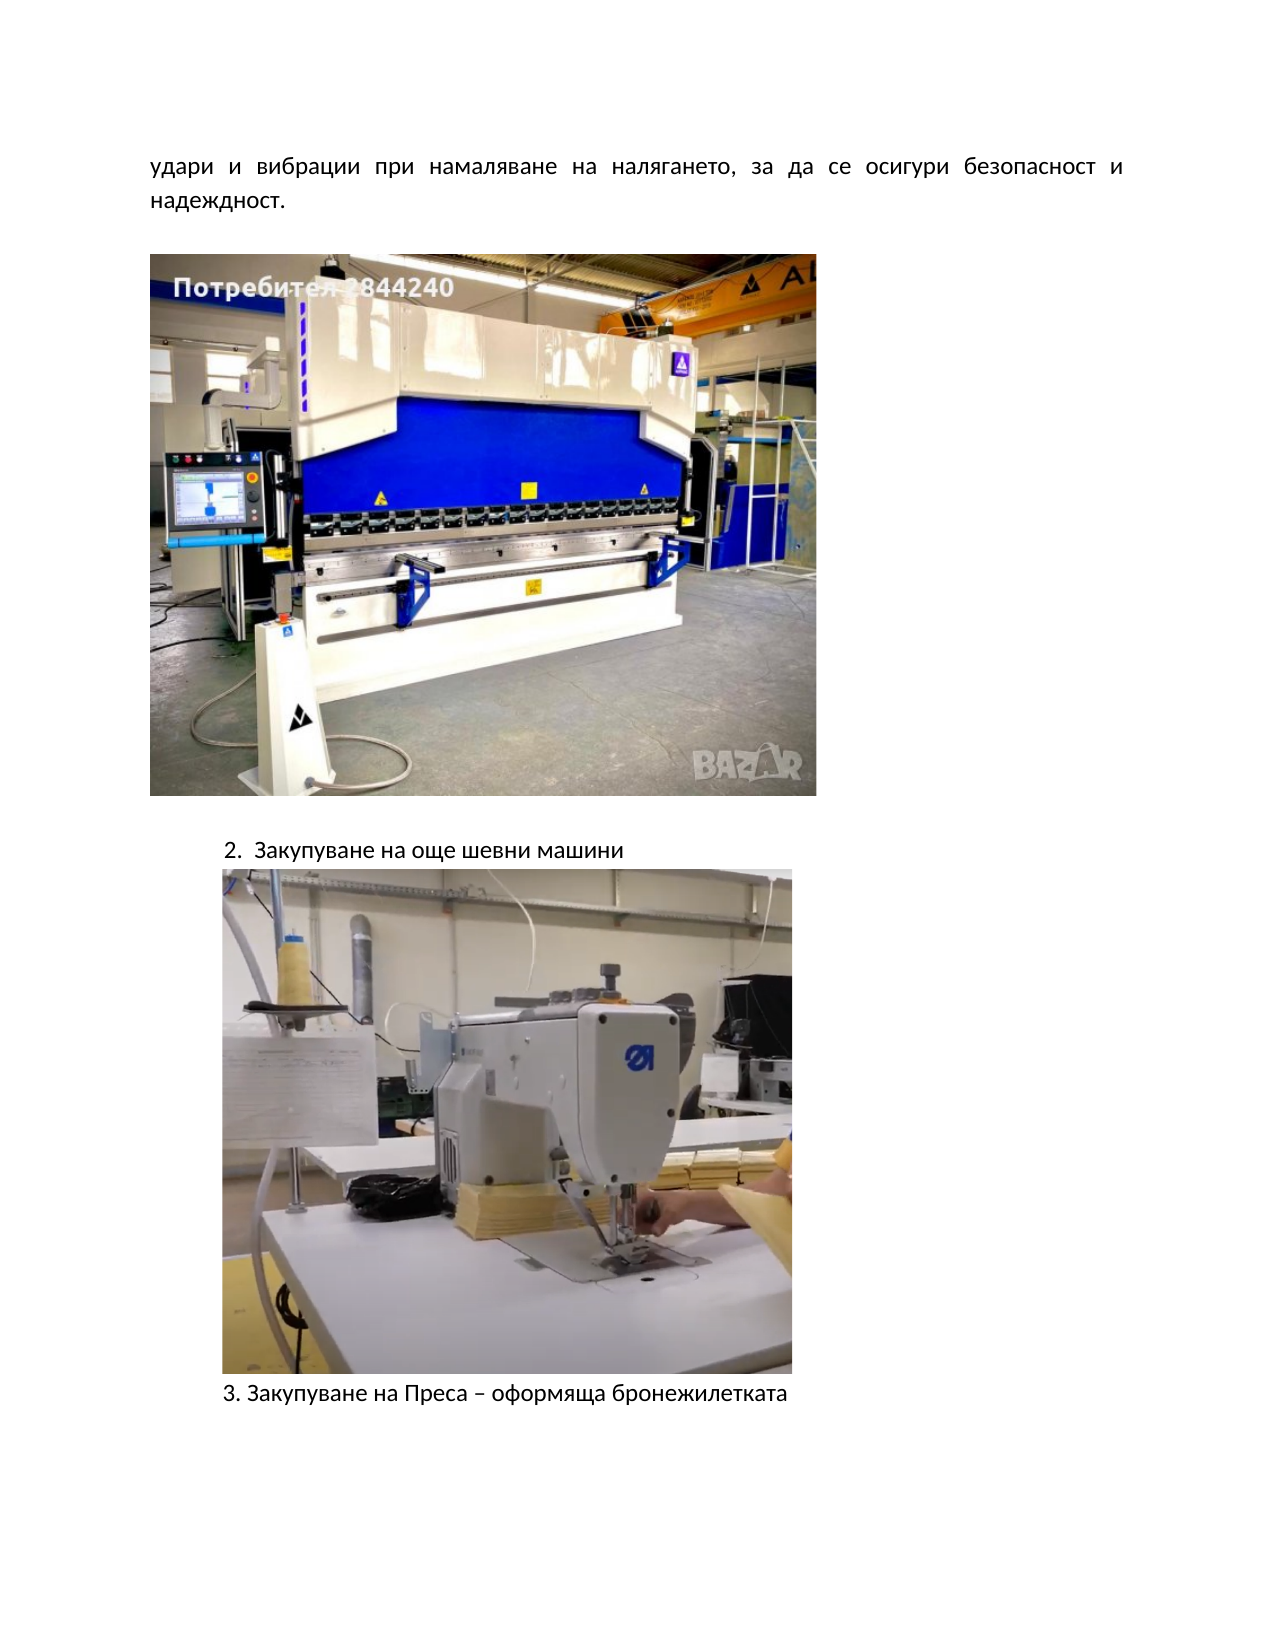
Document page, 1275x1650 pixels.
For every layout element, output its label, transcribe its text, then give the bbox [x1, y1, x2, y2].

text 3. Закупуване на Преса – оформяща бронежилетката [148, 1377, 1125, 1408]
picture [222, 869, 793, 1374]
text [150, 150, 1125, 215]
text 2. Закупуване на още шевни машини [224, 835, 1125, 865]
picture [150, 254, 817, 796]
